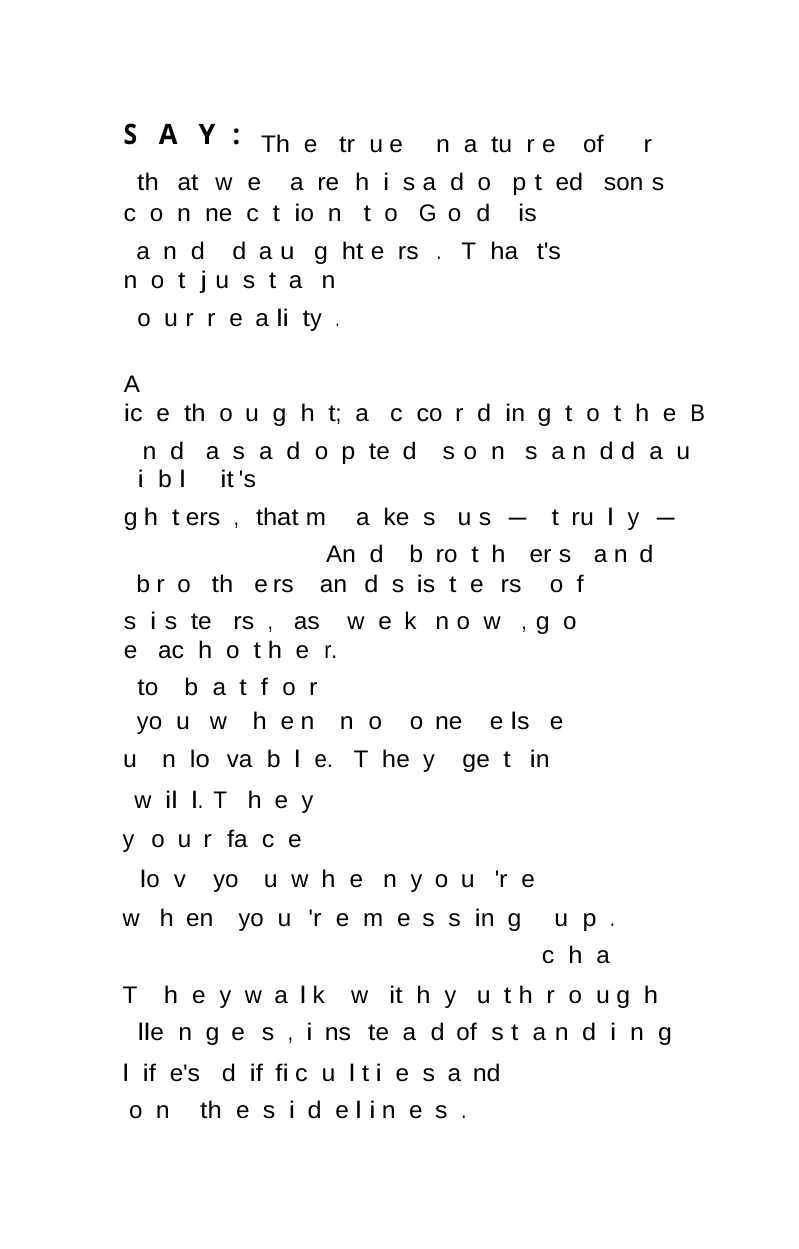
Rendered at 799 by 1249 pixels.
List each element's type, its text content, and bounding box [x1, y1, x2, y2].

text SthAatYw: eThaeretrhuies andaotuprteedofsonrs caonndnedcatuiognhtteorsG. oTdhaist's [123, 114, 736, 264]
text uyonulowvahbelne. nToheoynegeetlsine ywoilul.rTfahceey wlohvenyoyouuw'rheemneysosuin'rge cuhpa. Tllehnegyewsa, liknswteitahdyofusttharnoduignhg loifne'sthdeifsfiicduelltiineessa. nd [122, 707, 700, 1124]
text nooutr jruesatliatyn. Aicnedthaosuagdhot;patecdcosrodninsgatnodtdhaeuBgihbtlersit,'sthat mAnadkebsroutsh-ertsrualnyd-sbirsotethrse,rsasanwdeskisntoewrs, goof etoacbhaot tfhoer r. [123, 264, 712, 701]
